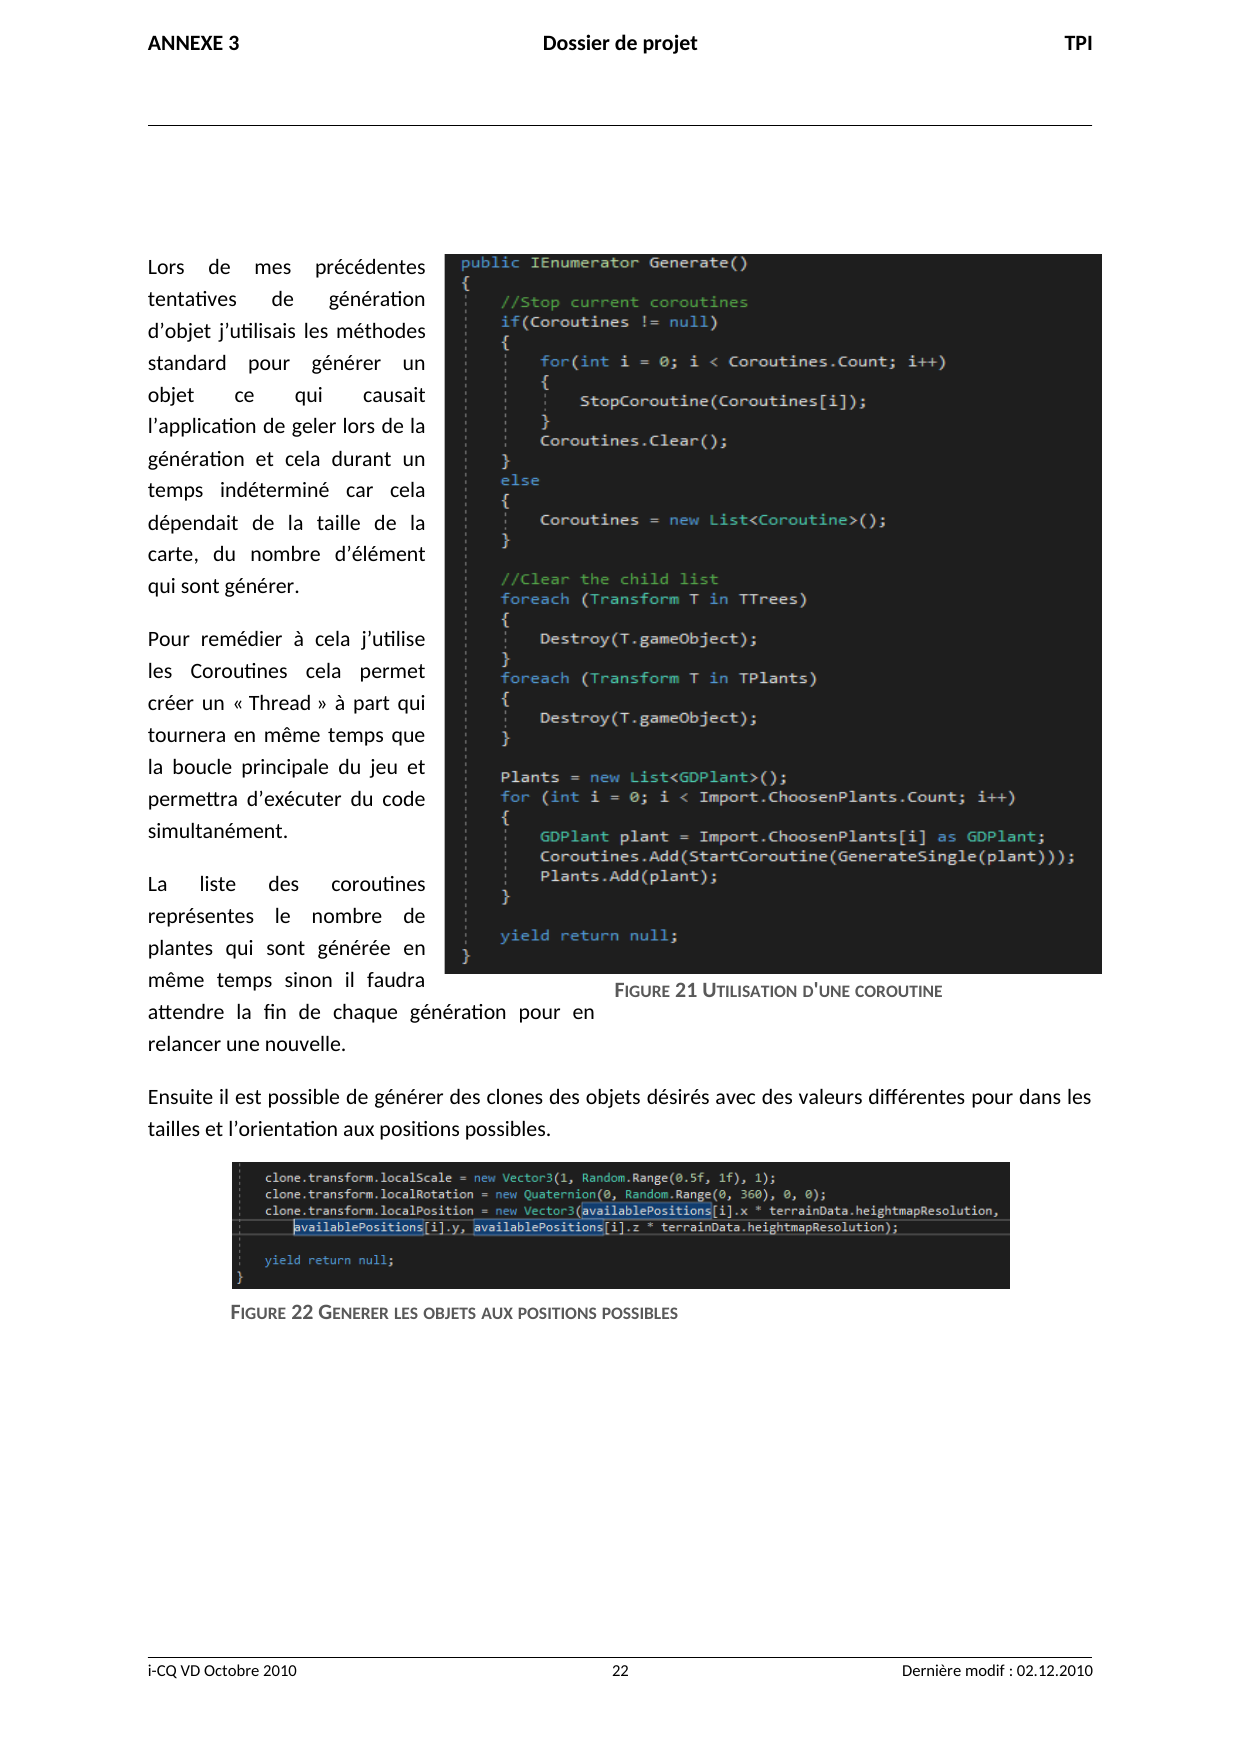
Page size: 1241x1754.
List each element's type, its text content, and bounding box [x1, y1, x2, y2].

text Ensuite il est possible de générer des clones des objets désirés avec des valeurs différentes pour dans les tailles et l’orientation aux positions possibles. [148, 1083, 1092, 1141]
picture [232, 1162, 1010, 1289]
text Pour remédier à cela j’utilise les Coroutines cela permet créer un « Thread » à part qui tournera en même temps que la boucle principale du jeu et permettra d’exécuter du code simultanément. [148, 625, 444, 844]
picture [444, 254, 1102, 974]
text Lors de mes précédentes tentatives de génération d’objet j’utilisais les méthodes standard pour générer un objet ce qui causait l’application de geler lors de la génération et cela durant un temps indéterminé car cela dépendait de la taille de la carte, du nombre d’élément qui sont générer. [148, 253, 1092, 599]
text La liste des coroutines représentes le nombre de plantes qui sont générée en même temps sinon il faudra attendre la fin de chaque génération pour en relancer une nouvelle. [148, 870, 1092, 1057]
